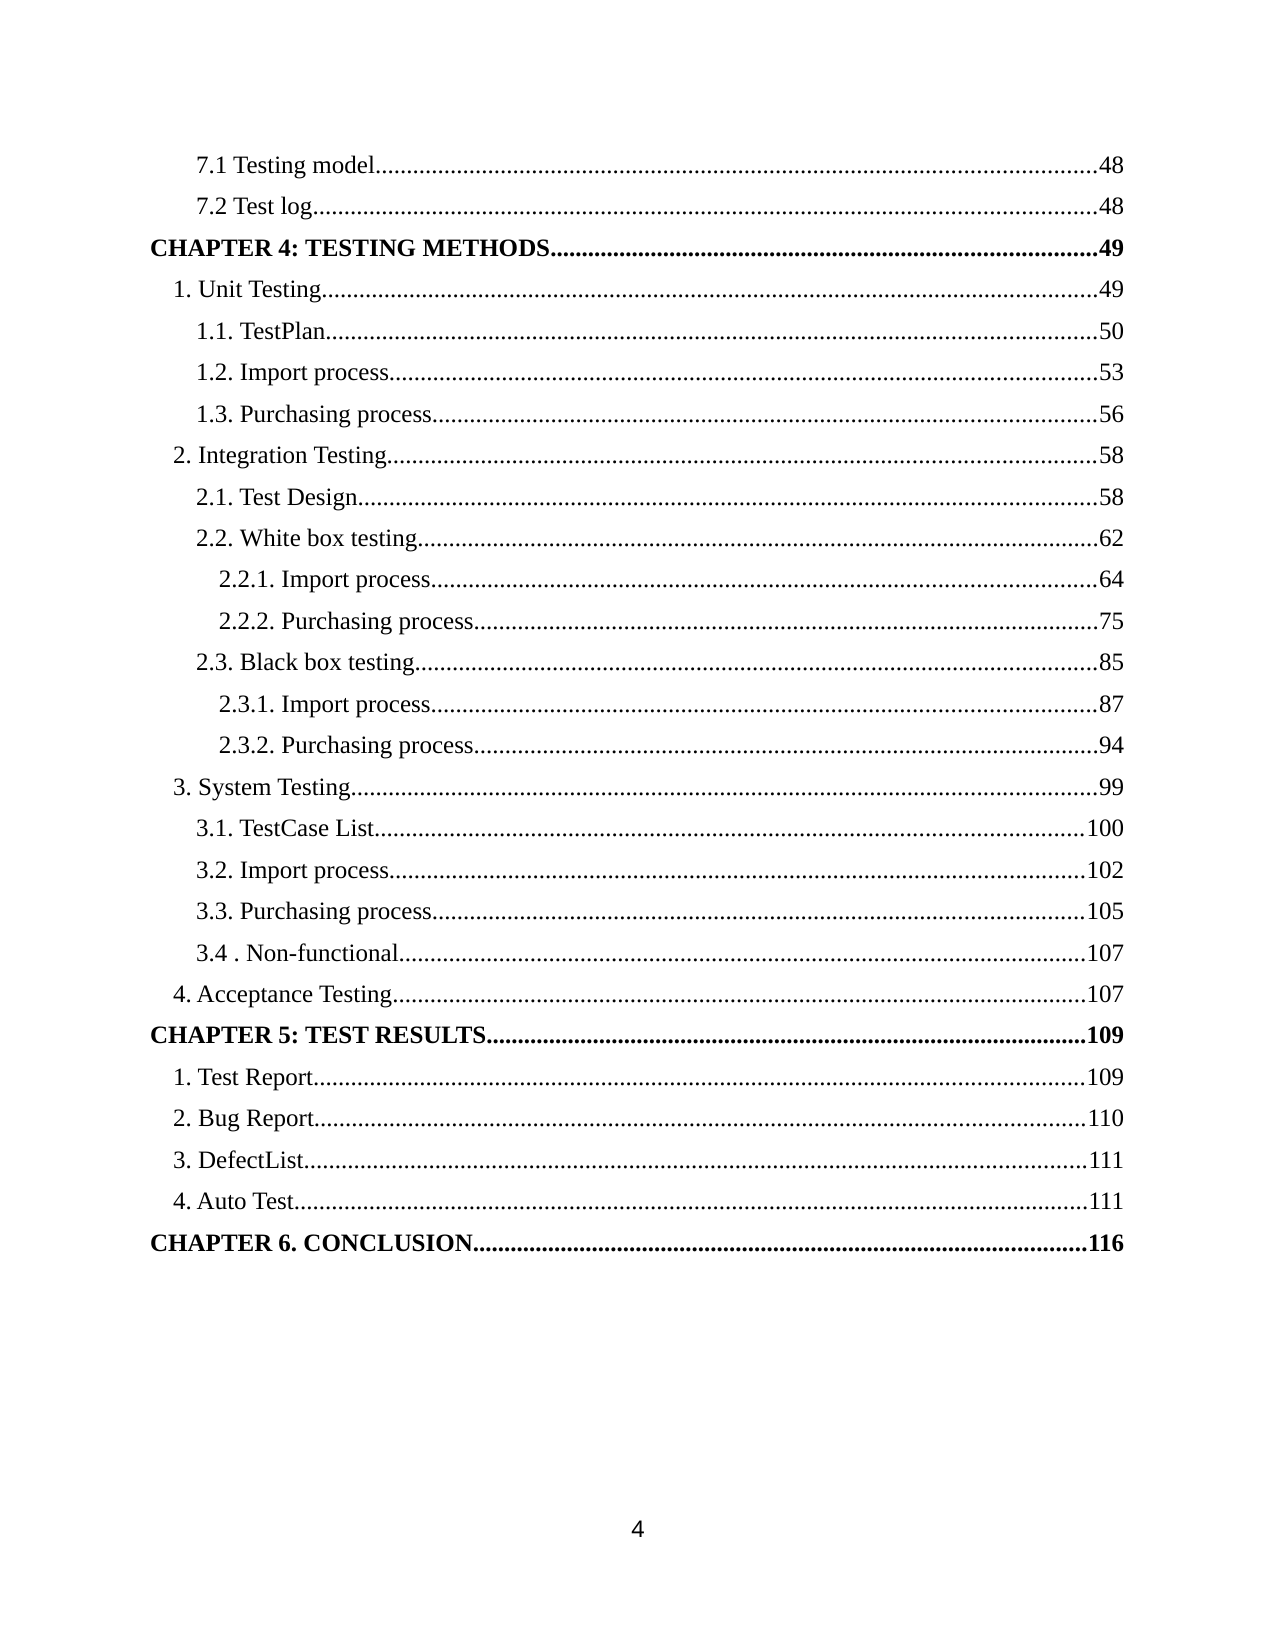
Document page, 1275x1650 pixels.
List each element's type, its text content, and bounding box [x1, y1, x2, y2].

text 4. Acceptance Testing 107 [173, 979, 1125, 1008]
text 3.3. Purchasing process 105 [196, 896, 1125, 925]
text 1. Test Report 109 [173, 1062, 1125, 1091]
text CHAPTER 6. CONCLUSION 116 [150, 1228, 1125, 1257]
text 2.1. Test Design 58 [196, 482, 1125, 510]
text CHAPTER 4: TESTING METHODS 49 [150, 233, 1125, 262]
text 7.2 Test log 48 [196, 191, 1125, 220]
text 1.3. Purchasing process 56 [196, 399, 1125, 427]
text 3. System Testing 99 [173, 772, 1125, 801]
text 2. Integration Testing 58 [173, 440, 1125, 469]
text 2.3.1. Import process 87 [219, 689, 1125, 718]
text 2. Bug Report 110 [173, 1103, 1125, 1132]
text 1. Unit Testing 49 [173, 274, 1125, 303]
text 2.3. Black box testing 85 [196, 647, 1125, 676]
text 1.1. TestPlan 50 [196, 316, 1125, 344]
text 3.4 . Non-functional 107 [196, 938, 1125, 966]
text 2.3.2. Purchasing process 94 [219, 730, 1125, 759]
text CHAPTER 5: TEST RESULTS 109 [150, 1021, 1125, 1049]
text 2.2.2. Purchasing process 75 [219, 606, 1125, 635]
text 1.2. Import process 53 [196, 357, 1125, 386]
text 7.1 Testing model 48 [196, 150, 1125, 179]
text 2.2.1. Import process 64 [219, 564, 1125, 593]
text 2.2. White box testing​ 62 [196, 523, 1125, 552]
text 4. Auto Test 111 [173, 1186, 1125, 1215]
text 3.2. Import process 102 [196, 855, 1125, 883]
text 3. DefectList 111 [173, 1145, 1125, 1174]
text 3.1. TestCase List 100 [196, 813, 1125, 842]
